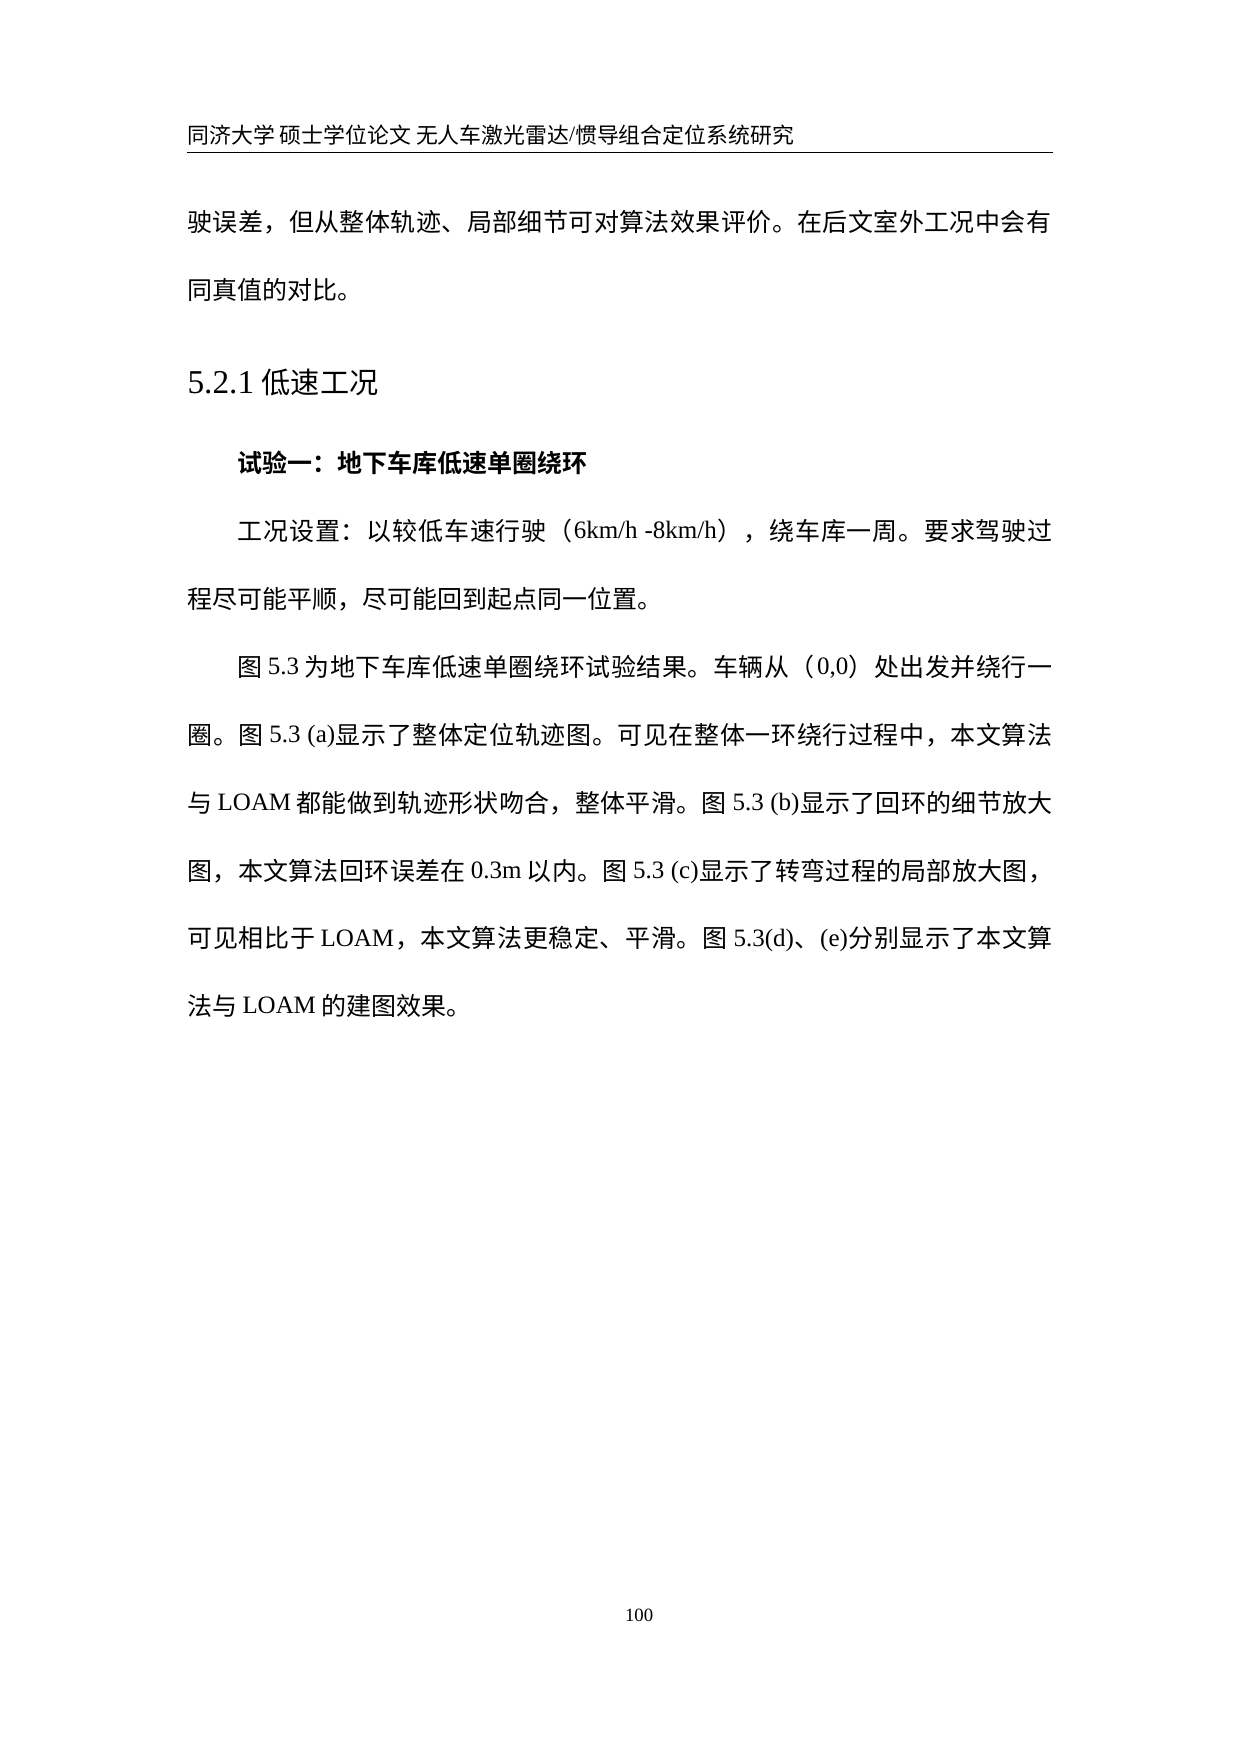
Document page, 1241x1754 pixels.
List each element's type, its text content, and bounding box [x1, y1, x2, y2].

text 工况设置：以较低车速行驶（6km/h -8km/h），绕车库一周。要求驾驶过程尽可能平顺，尽可能回到起点同一位置。 [187, 496, 1053, 631]
text 试验一：地下车库低速单圈绕环 [187, 428, 1053, 496]
text 5.2.1 低速工况 [187, 347, 1053, 415]
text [187, 186, 1053, 322]
text 图5.3为地下车库低速单圈绕环试验结果。车辆从（0,0）处出发并绕行一圈。图5.3 (a)显示了整体定位轨迹图。可见在整体一环绕行过程中，本文算法与LOAM都能做到轨迹形状吻合，整体平滑。图5.3 (b)显示了回环的细节放大图，本文算法回环误差在0.3m以内。图5.3 (c)显示了转弯过程的局部放大图，可见相比于LOAM，本文算法更稳定、平滑。图5.3(d)、(e)分别显示了本文算法与LOAM的建图效果。 [187, 631, 1053, 1039]
